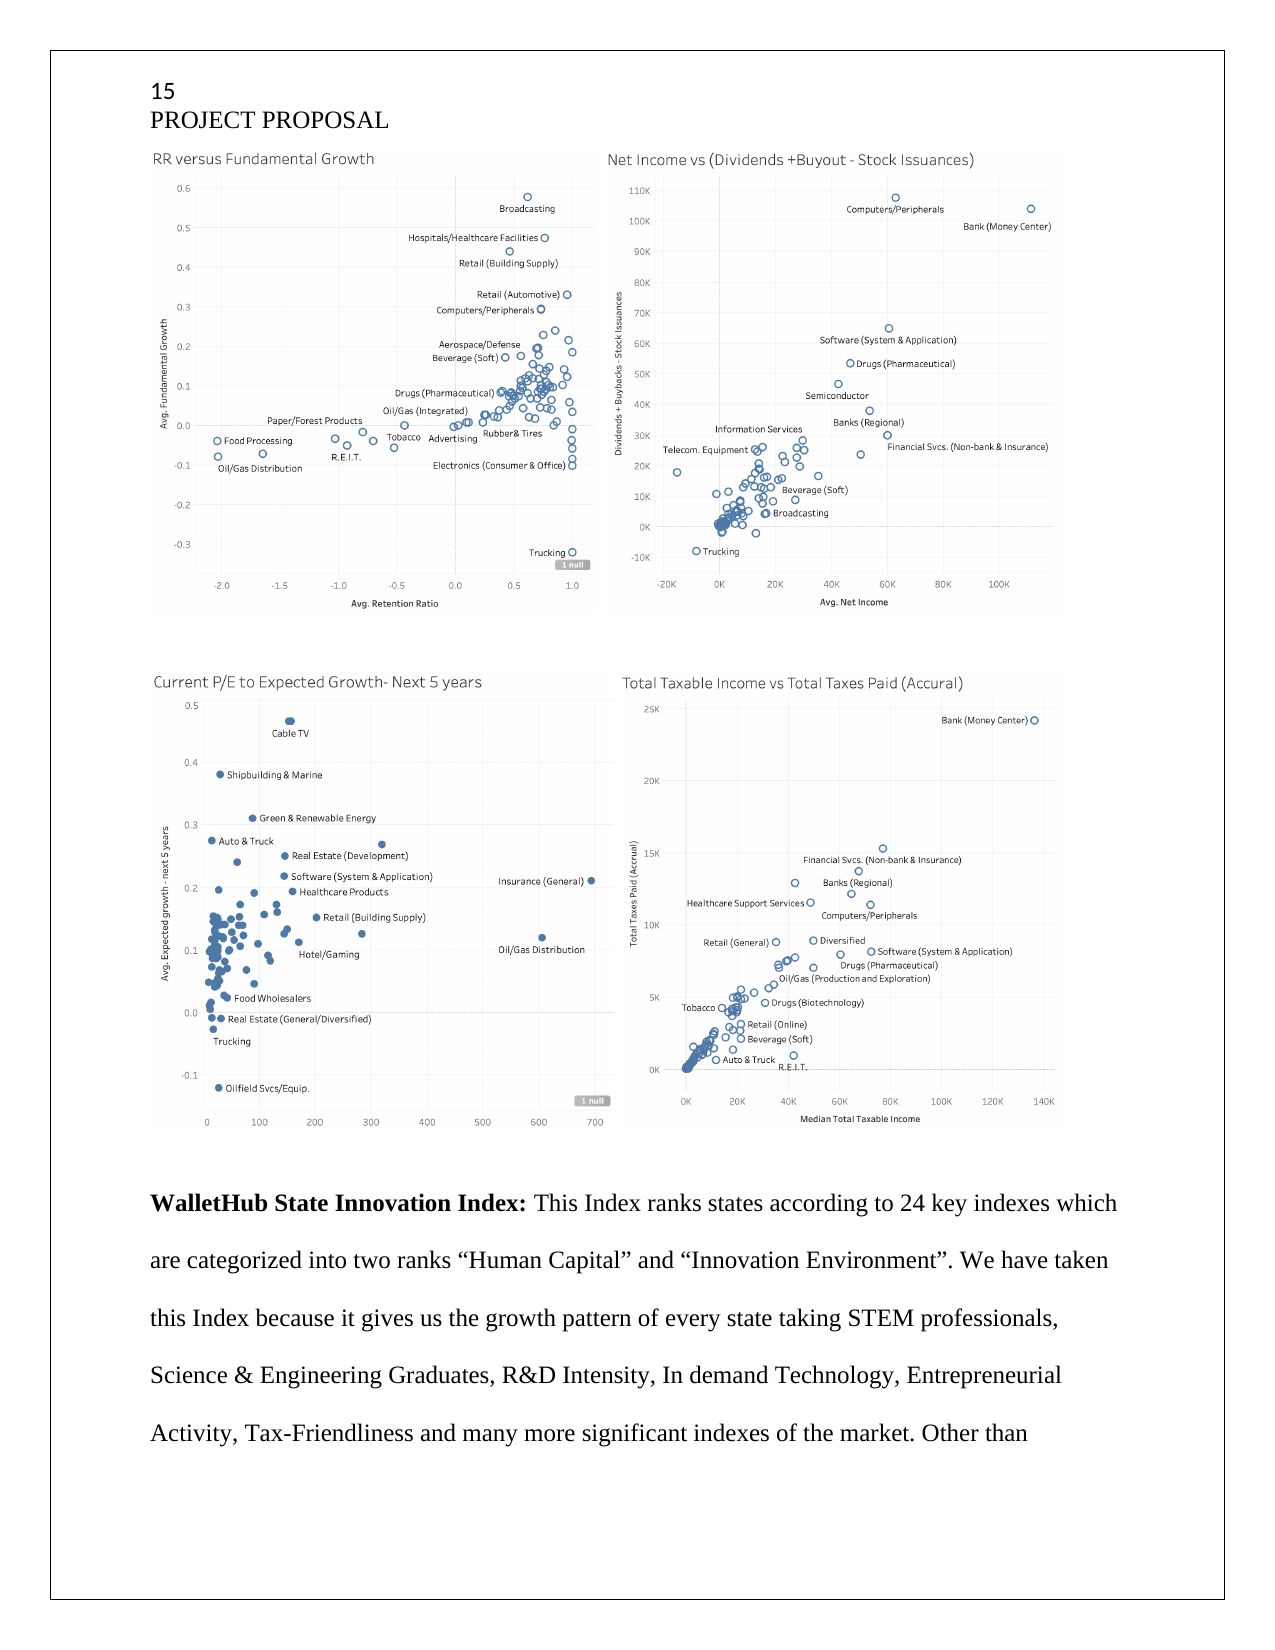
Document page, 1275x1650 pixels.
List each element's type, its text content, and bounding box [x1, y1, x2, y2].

picture [150, 787, 615, 1246]
picture [150, 266, 599, 730]
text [150, 1304, 1125, 1448]
list Industry wise Aggregated Tax data. [262, 150, 1125, 179]
list Industry wise Aggregated Tax data. [262, 208, 1125, 237]
picture [620, 788, 1065, 1246]
picture [604, 266, 1065, 730]
